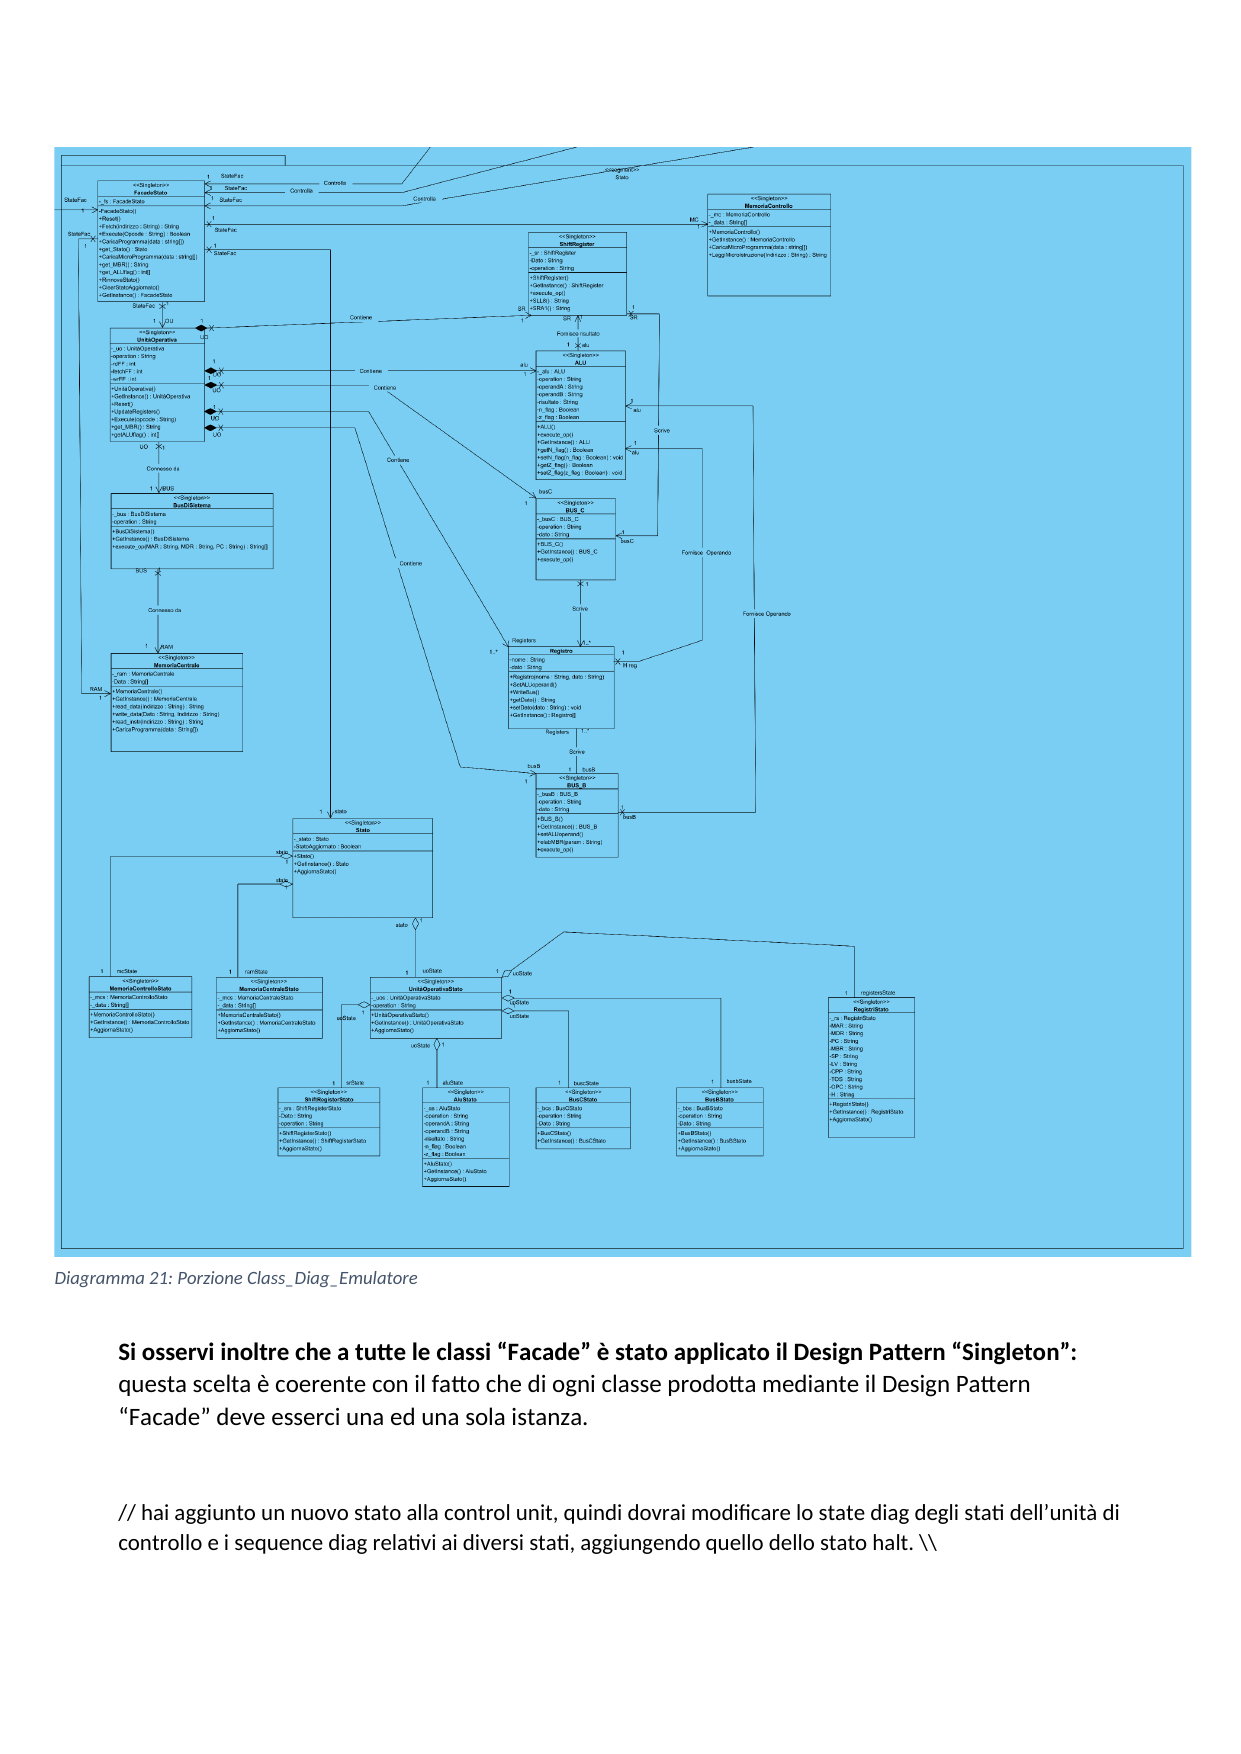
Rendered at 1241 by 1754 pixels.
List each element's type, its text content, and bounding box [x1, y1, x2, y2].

picture [54, 147, 1192, 1257]
text Si osservi inoltre che a tutte le classi “Facade” è stato applicato il Design Pattern “Singleton”: questa scelta è coerente con il fatto che di ogni classe prodotta mediante il Design Pattern “Facade” deve esserci una ed una sola istanza. [118, 1336, 1122, 1432]
text // hai aggiunto un nuovo stato alla control unit, quindi dovrai modificare lo state diag degli stati dell’unità di controllo e i sequence diag relativi ai diversi stati, aggiungendo quello dello stato halt. \\ [118, 1498, 1122, 1556]
